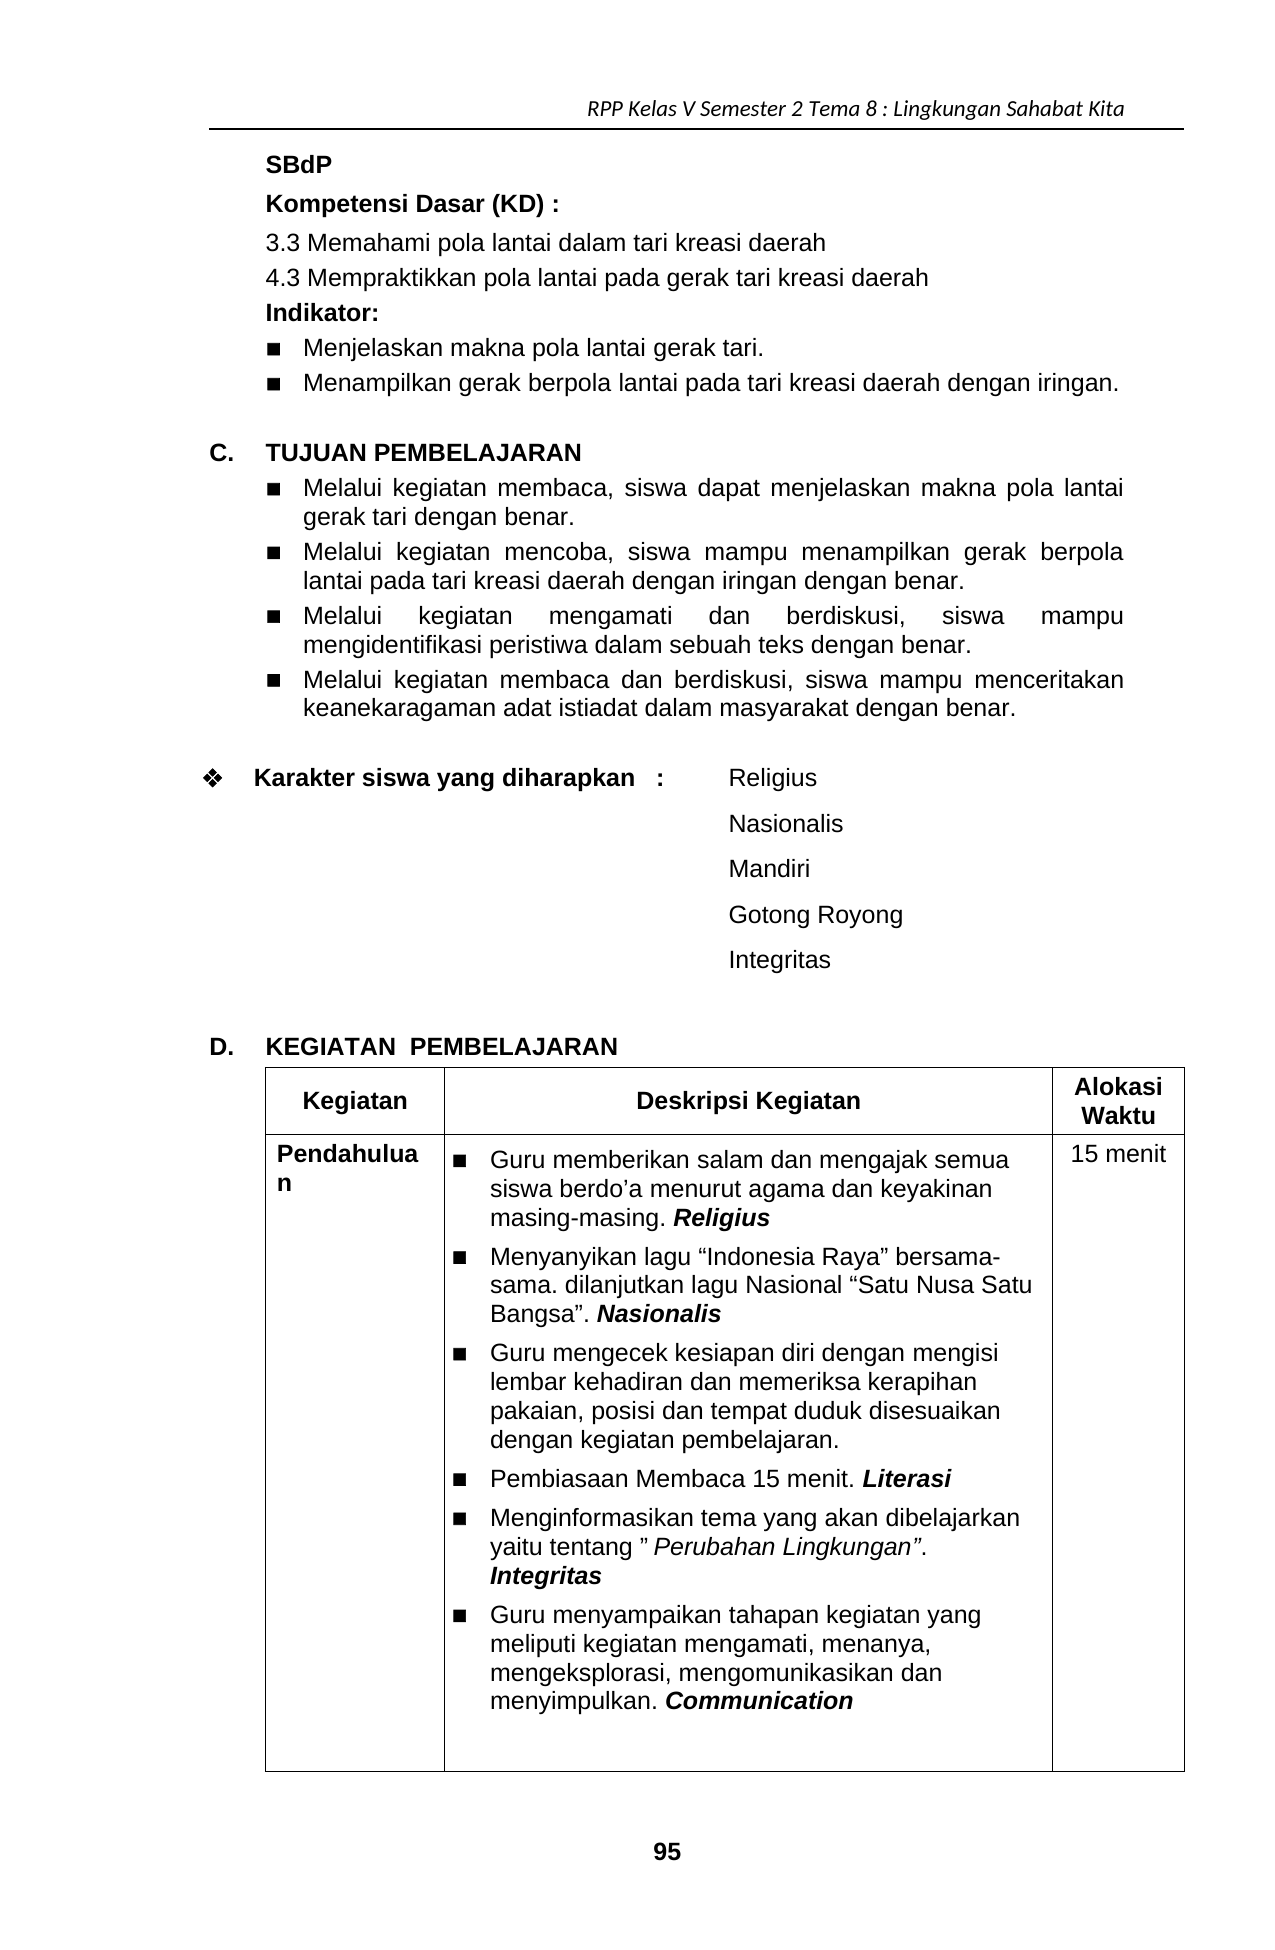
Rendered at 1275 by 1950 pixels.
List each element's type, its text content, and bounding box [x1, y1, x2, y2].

text Indikator: [265, 298, 1125, 327]
table_header Kegiatan [266, 1068, 444, 1134]
list Melalui kegiatan mencoba, siswa mampu menampilkan gerak berpola lantai pada tari kreasi daerah dengan iringan dengan benar. [265, 537, 1125, 594]
text D. KEGIATAN PEMBELAJARAN [209, 1032, 1125, 1061]
text 3.3 Memahami pola lantai dalam tari kreasi daerah [265, 228, 1125, 257]
table_cell Pendahuluan [266, 1135, 444, 1771]
table_header Karakter siswa yang diharapkan : [198, 763, 696, 991]
text 4.3 Mempraktikkan pola lantai pada gerak tari kreasi daerah [265, 263, 1125, 292]
table_header Alokasi Waktu [1053, 1068, 1184, 1134]
text C. TUJUAN PEMBELAJARAN [209, 438, 1125, 467]
list Menampilkan gerak berpola lantai pada tari kreasi daerah dengan iringan. [265, 368, 1125, 397]
list Melalui kegiatan membaca, siswa dapat menjelaskan makna pola lantai gerak tari dengan benar. [265, 473, 1125, 531]
table_header Deskripsi Kegiatan [445, 1068, 1052, 1134]
list Menjelaskan makna pola lantai gerak tari. [265, 333, 1125, 362]
text SBdP [265, 150, 1125, 179]
text Kompetensi Dasar (KD) : [265, 189, 1125, 218]
table_header Religius Nasionalis Mandiri Gotong Royong Integritas [696, 763, 1178, 991]
table_cell 15 menit [1053, 1135, 1184, 1771]
table_cell Guru memberikan salam dan mengajak semua siswa berdo’a menurut agama dan keyakinan masing-masing. Religius Menyanyikan lagu “Indonesia Raya” bersama-sama. dilanjutkan lagu Nasional “Satu Nusa Satu Bangsa”. Nasionalis Guru mengecek kesiapan diri dengan mengisi lembar kehadiran dan memeriksa kerapihan pakaian, posisi dan tempat duduk disesuaikan dengan kegiatan pembelajaran. Pembiasaan Membaca 15 menit. Literasi Menginformasikan tema yang akan dibelajarkan yaitu tentang ” Perubahan Lingkungan”. Integritas Guru menyampaikan tahapan kegiatan yang meliputi kegiatan mengamati, menanya, mengeksplorasi, mengomunikasikan dan menyimpulkan. Communication [445, 1135, 1052, 1771]
list Melalui kegiatan mengamati dan berdiskusi, siswa mampu mengidentifikasi peristiwa dalam sebuah teks dengan benar. [265, 601, 1125, 658]
list Melalui kegiatan membaca dan berdiskusi, siswa mampu menceritakan keanekaragaman adat istiadat dalam masyarakat dengan benar. [265, 664, 1125, 722]
